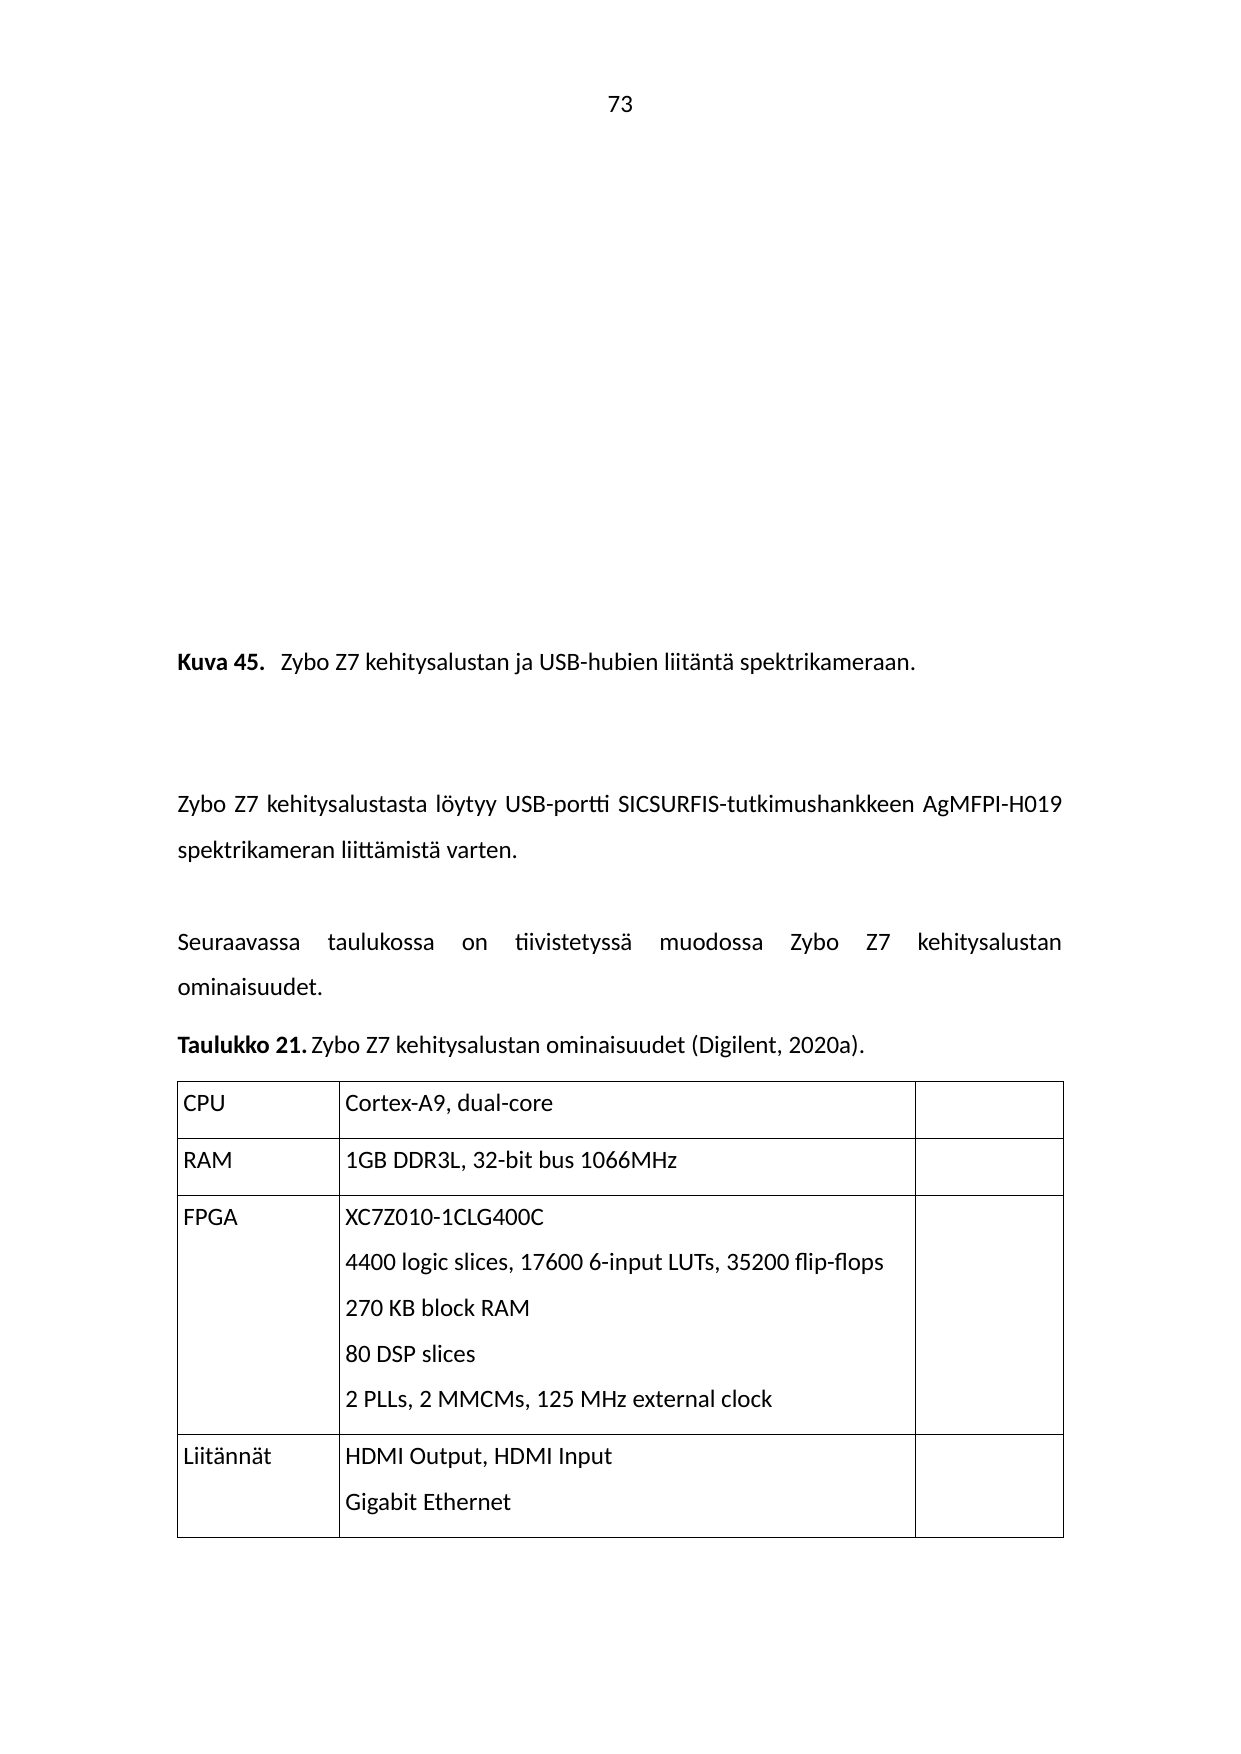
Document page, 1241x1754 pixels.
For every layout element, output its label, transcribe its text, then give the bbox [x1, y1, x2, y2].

table_header CPU [178, 1082, 339, 1138]
table_cell 1GB DDR3L, 32-bit bus 1066MHz [340, 1139, 915, 1194]
table_cell XC7Z010-1CLG400C 4400 logic slices, 17600 6-input LUTs, 35200 flip-flops 270 KB block RAM 80 DSP slices 2 PLLs, 2 MMCMs, 125 MHz external clock [340, 1196, 915, 1434]
text Seuraavassa taulukossa on tiivistetyssä muodossa Zybo Z7 kehitysalustan ominaisuudet. [177, 926, 1063, 1002]
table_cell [340, 1435, 915, 1537]
table_header Cortex-A9, dual-core [340, 1082, 915, 1138]
table_cell [916, 1196, 1063, 1434]
text Zybo Z7 kehitysalustasta löytyy USB-portti SICSURFIS-tutkimushankkeen AgMFPI-H019 spektrikameran liittämistä varten. [177, 788, 1063, 865]
table_cell [916, 1139, 1063, 1194]
table_cell FPGA [178, 1196, 339, 1434]
table_cell [916, 1435, 1063, 1537]
table_header [916, 1082, 1063, 1138]
text Kuva 45. Zybo Z7 kehitysalustan ja USB-hubien liitäntä spektrikameraan. [177, 646, 1063, 676]
table_cell Liitännät [178, 1435, 339, 1537]
text Taulukko 21. Zybo Z7 kehitysalustan ominaisuudet (Digilent, 2020a). [177, 1029, 1063, 1060]
table_cell RAM [178, 1139, 339, 1194]
